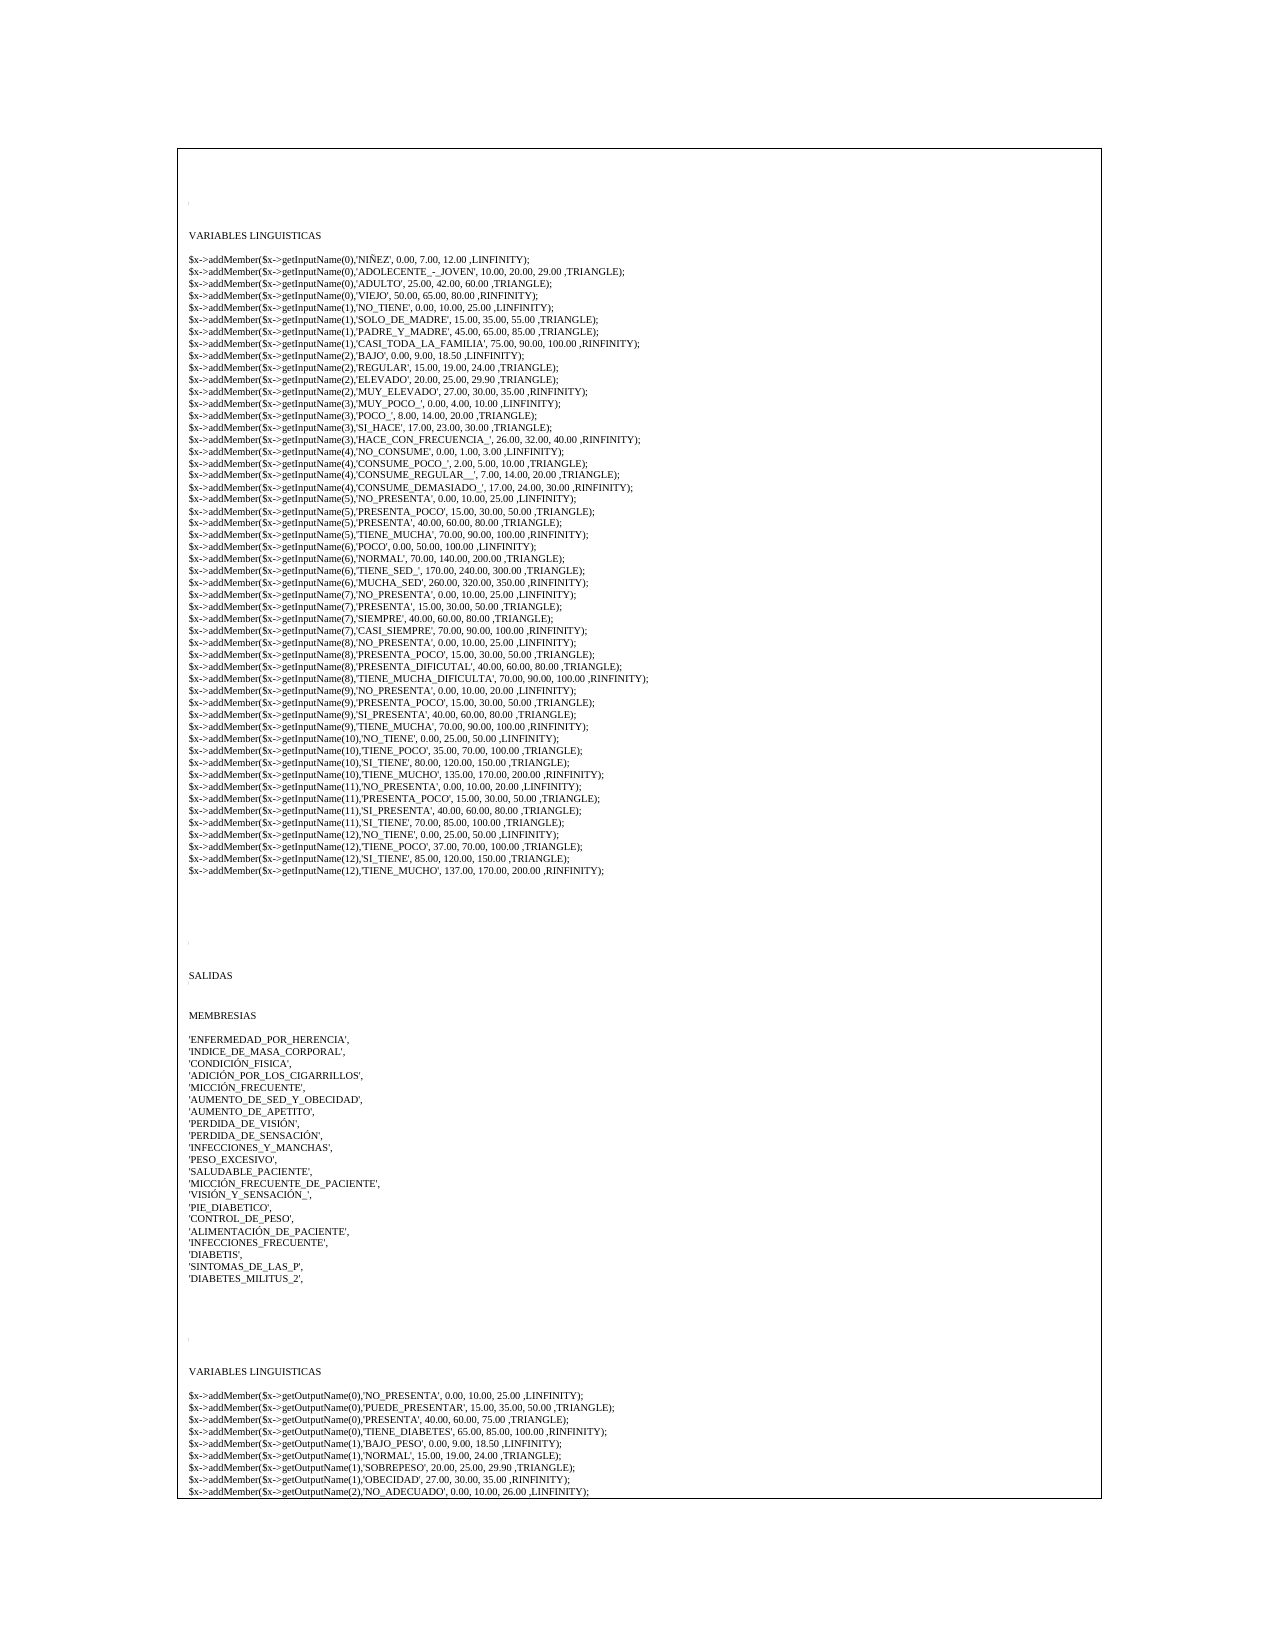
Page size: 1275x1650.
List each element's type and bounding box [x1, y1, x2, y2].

table_header [178, 149, 1101, 1498]
